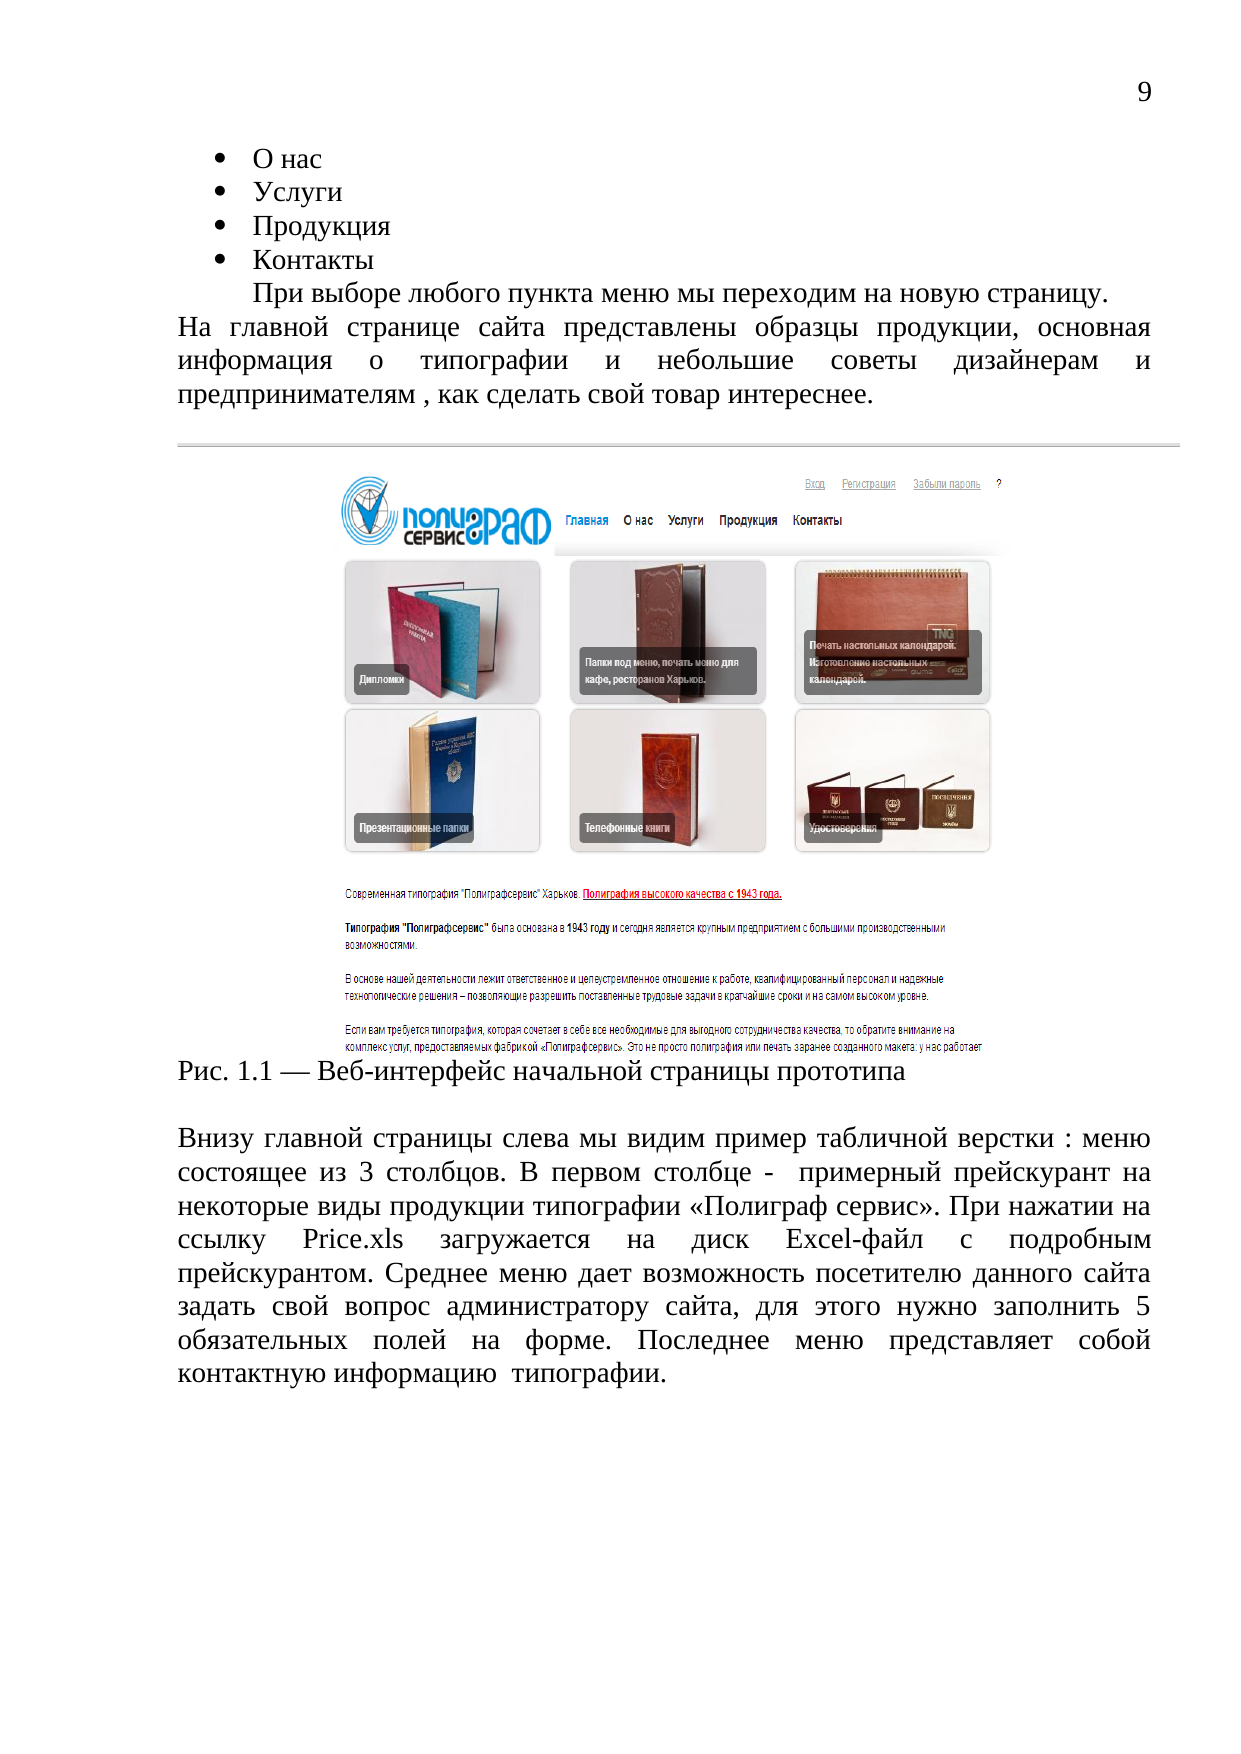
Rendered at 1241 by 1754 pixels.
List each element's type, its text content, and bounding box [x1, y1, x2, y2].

text На главной странице сайта представлены образцы продукции, основная информация о типографии и небольшие советы дизайнерам и предпринимателям , как сделать свой товар интереснее. [177, 309, 1152, 409]
text При выборе любого пункта меню мы переходим на новую страницу. [252, 275, 1152, 309]
picture [177, 443, 1181, 1054]
list Услуги [215, 174, 1152, 208]
text Рис. 1.1 — Веб-интерфейс начальной страницы прототипа [177, 1054, 1152, 1087]
list О нас [215, 141, 1152, 174]
text Внизу главной страницы слева мы видим пример табличной верстки : меню состоящее из 3 столбцов. В первом столбце - примерный прейскурант на некоторые виды продукции типографии «Полиграф сервис». При нажатии на ссылку Price.xls загружается на диск Excel-файл с подробным прейскурантом. Среднее меню дает возможность посетителю данного сайта задать свой вопрос администратору сайта, для этого нужно заполнить 5 обязательных полей на форме. Последнее меню представляет собой контактную информацию типографии. [177, 1121, 1152, 1389]
list Контакты [215, 242, 1152, 275]
list Продукция [215, 208, 1152, 242]
